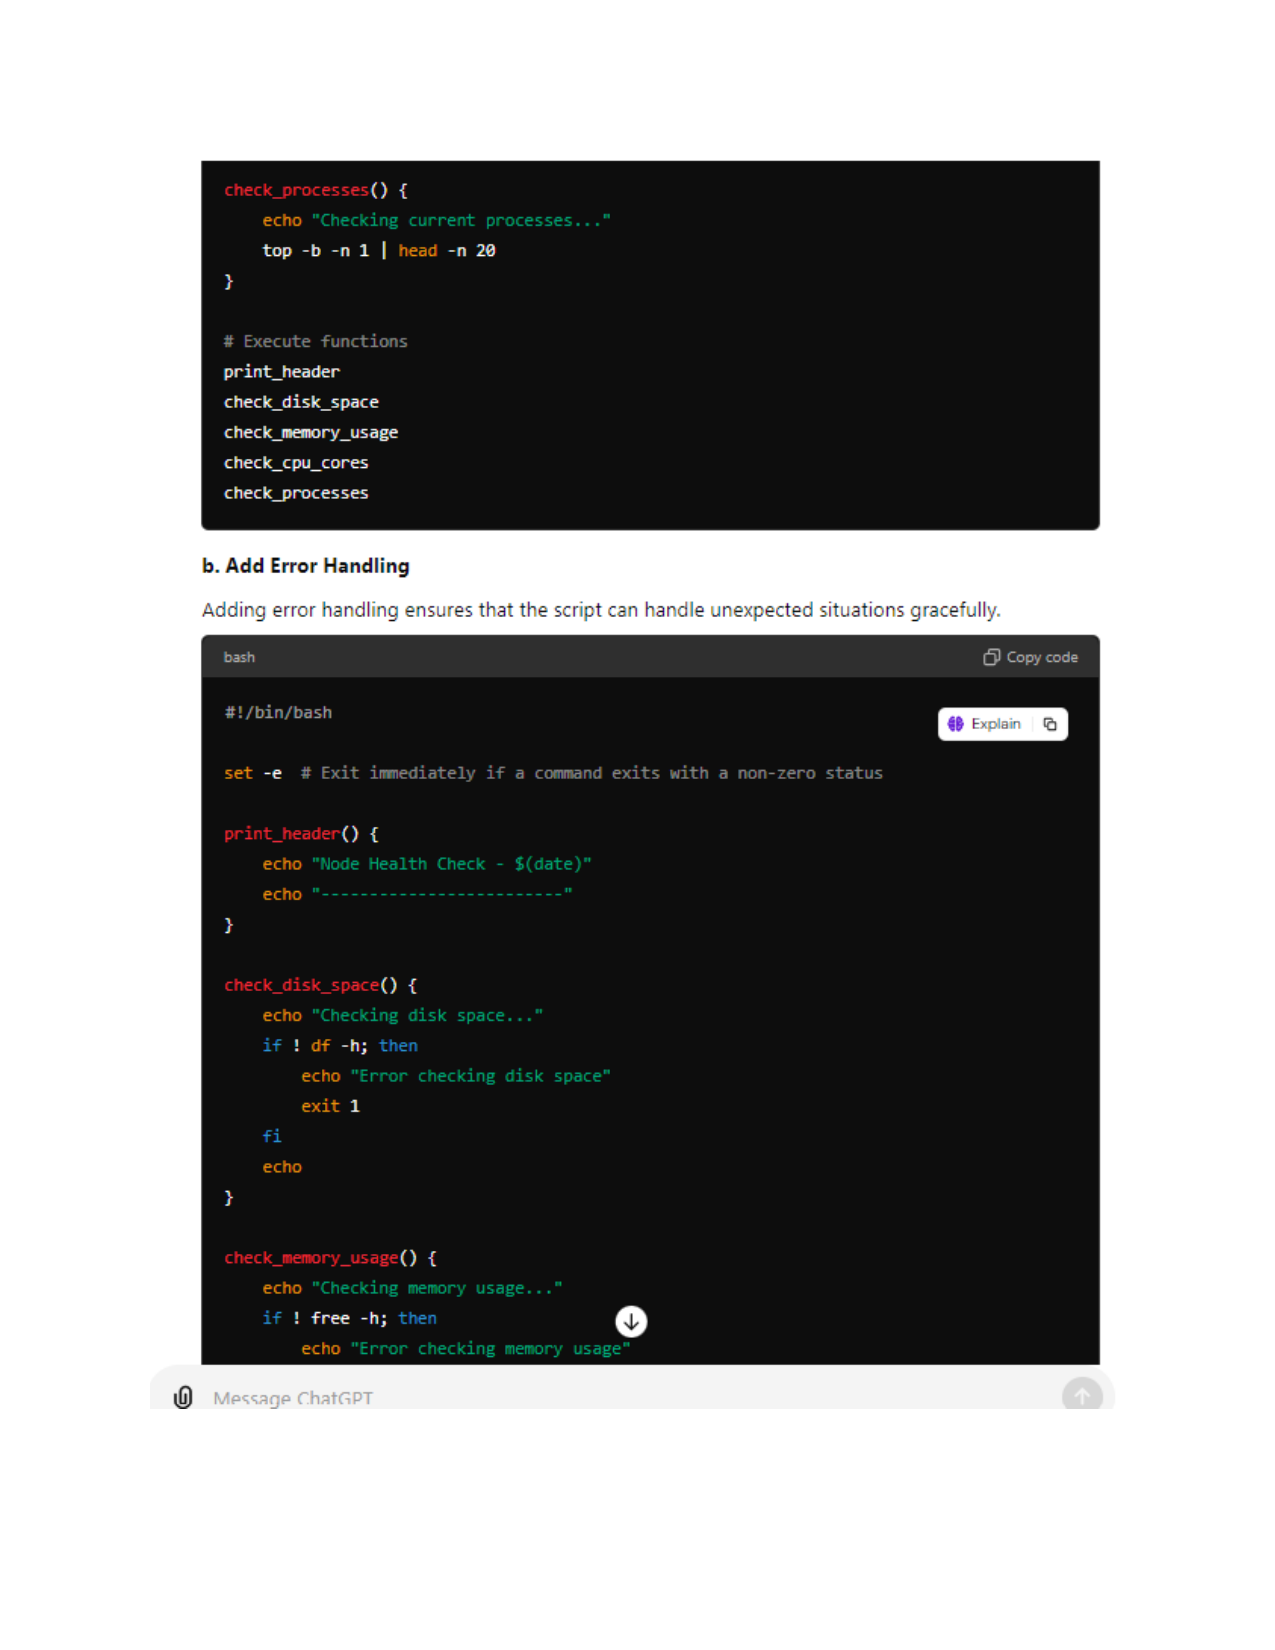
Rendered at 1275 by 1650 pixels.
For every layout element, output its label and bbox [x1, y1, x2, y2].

picture [150, 150, 1125, 1409]
